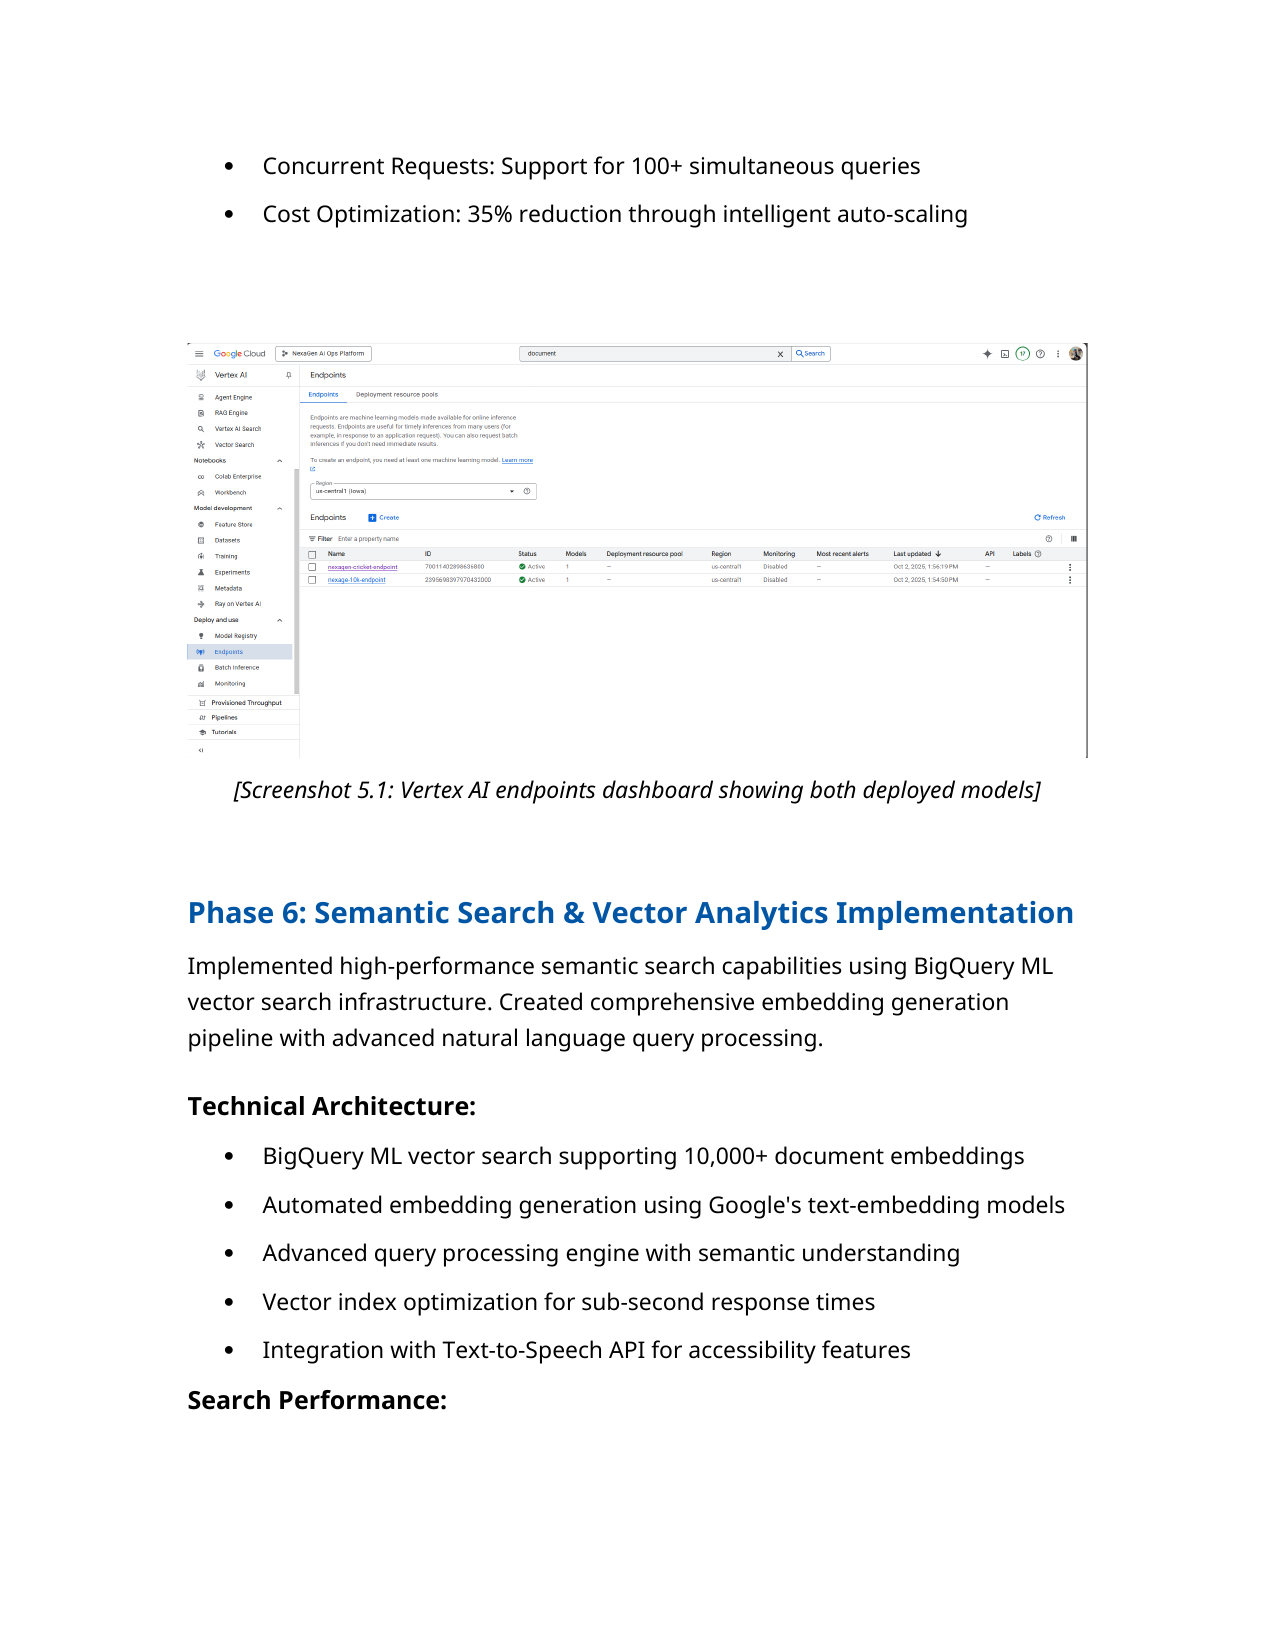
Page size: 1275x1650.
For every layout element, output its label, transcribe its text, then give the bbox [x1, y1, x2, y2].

list Cost Optimization: 35% reduction through intelligent auto-scaling [225, 198, 1087, 230]
list Vector index optimization for sub-second response times [225, 1285, 1087, 1317]
list BigQuery ML vector search supporting 10,000+ document embeddings [225, 1140, 1087, 1171]
list Automated embedding generation using Google's text-embedding models [225, 1188, 1087, 1220]
text [Screenshot 5.1: Vertex AI endpoints dashboard showing both deployed models] [187, 774, 1087, 805]
list Concurrent Requests: Support for 100+ simultaneous queries [225, 150, 1087, 181]
text Search Performance: [187, 1382, 1087, 1416]
picture [187, 343, 1088, 758]
list Integration with Text-to-Speech API for accessibility features [225, 1334, 1087, 1365]
text Implemented high-performance semantic search capabilities using BigQuery ML vector search infrastructure. Created comprehensive embedding generation pipeline with advanced natural language query processing. Technical Architecture: [187, 950, 1087, 1122]
list Advanced query processing engine with semantic understanding [225, 1237, 1087, 1268]
subtitle Phase 6: Semantic Search & Vector Analytics Implementation [187, 892, 1087, 932]
